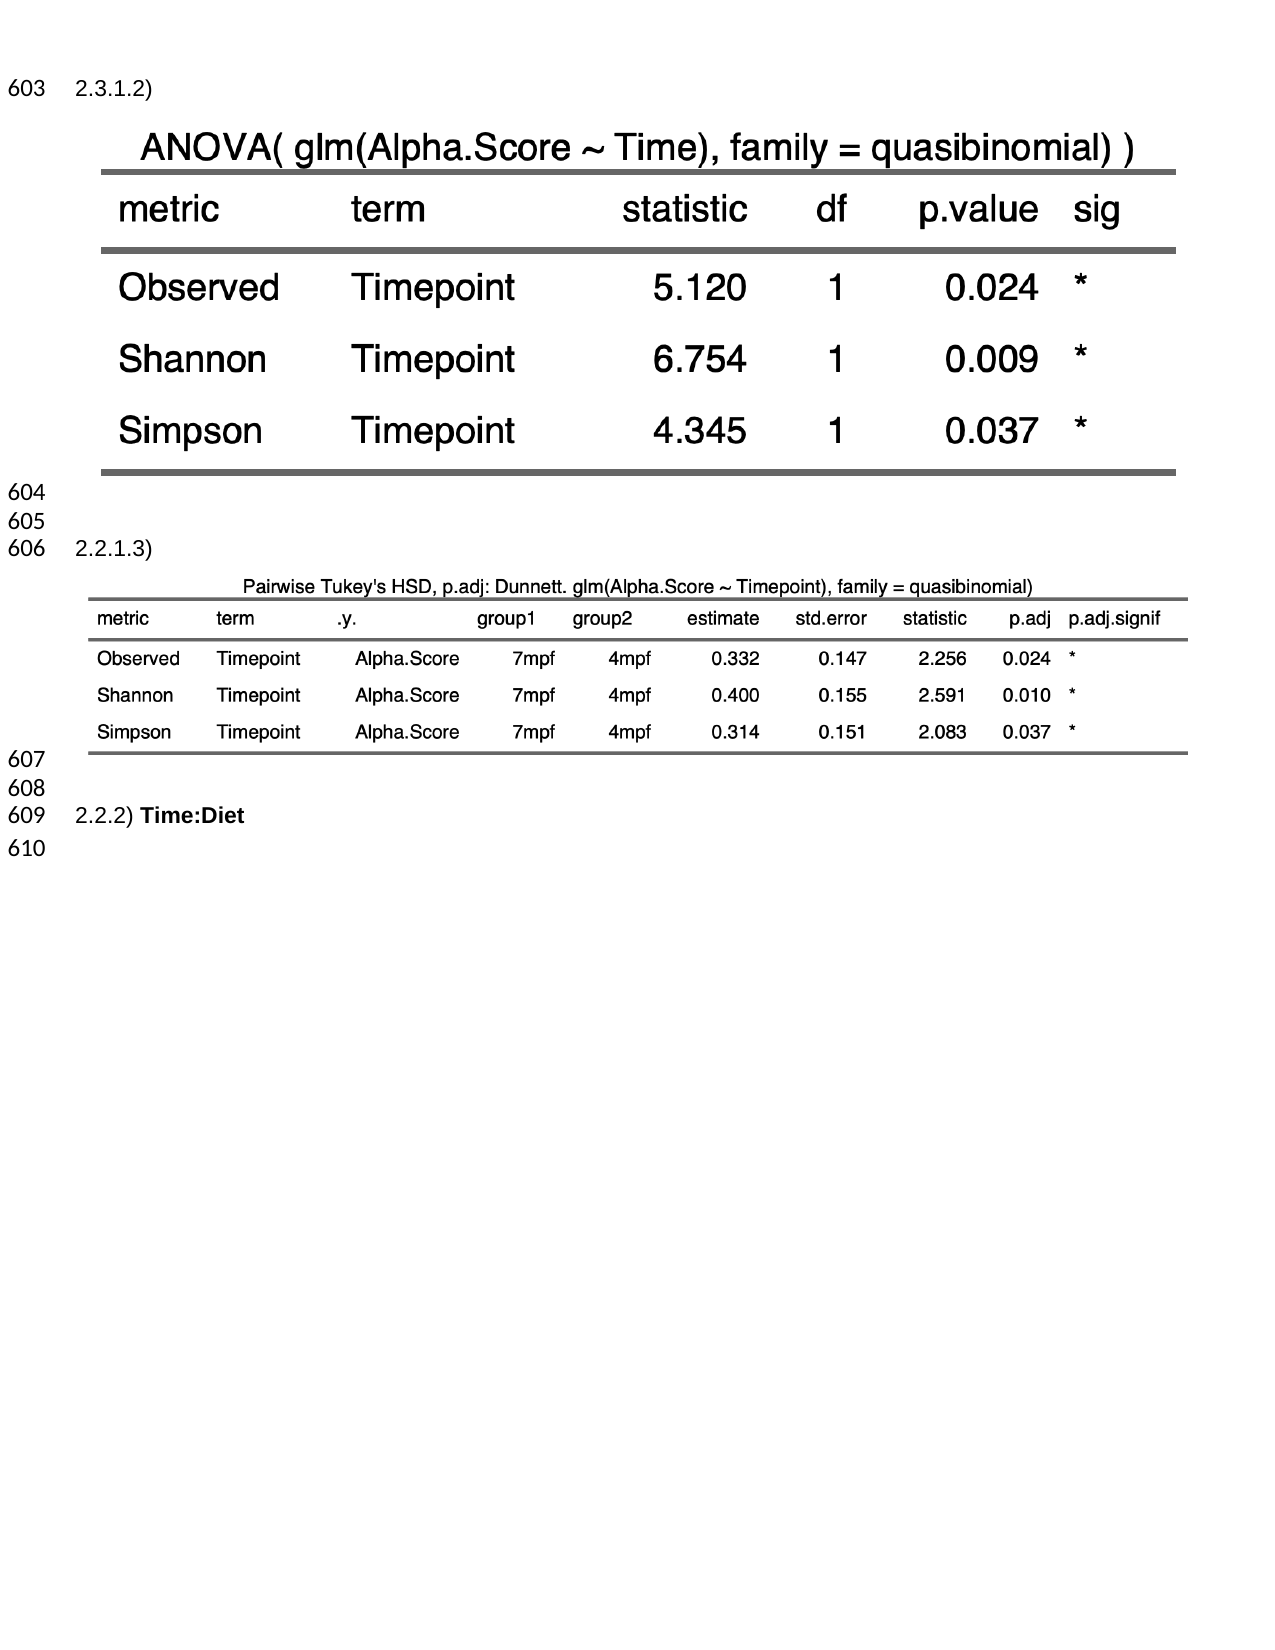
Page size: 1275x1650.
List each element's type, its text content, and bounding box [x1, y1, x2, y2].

text 2.2.1.3) [75, 535, 1200, 565]
picture [75, 105, 1200, 501]
picture [75, 565, 1200, 768]
text 2.2.2) Time:Diet [75, 802, 1200, 829]
text 2.3.1.2) [75, 75, 1200, 105]
